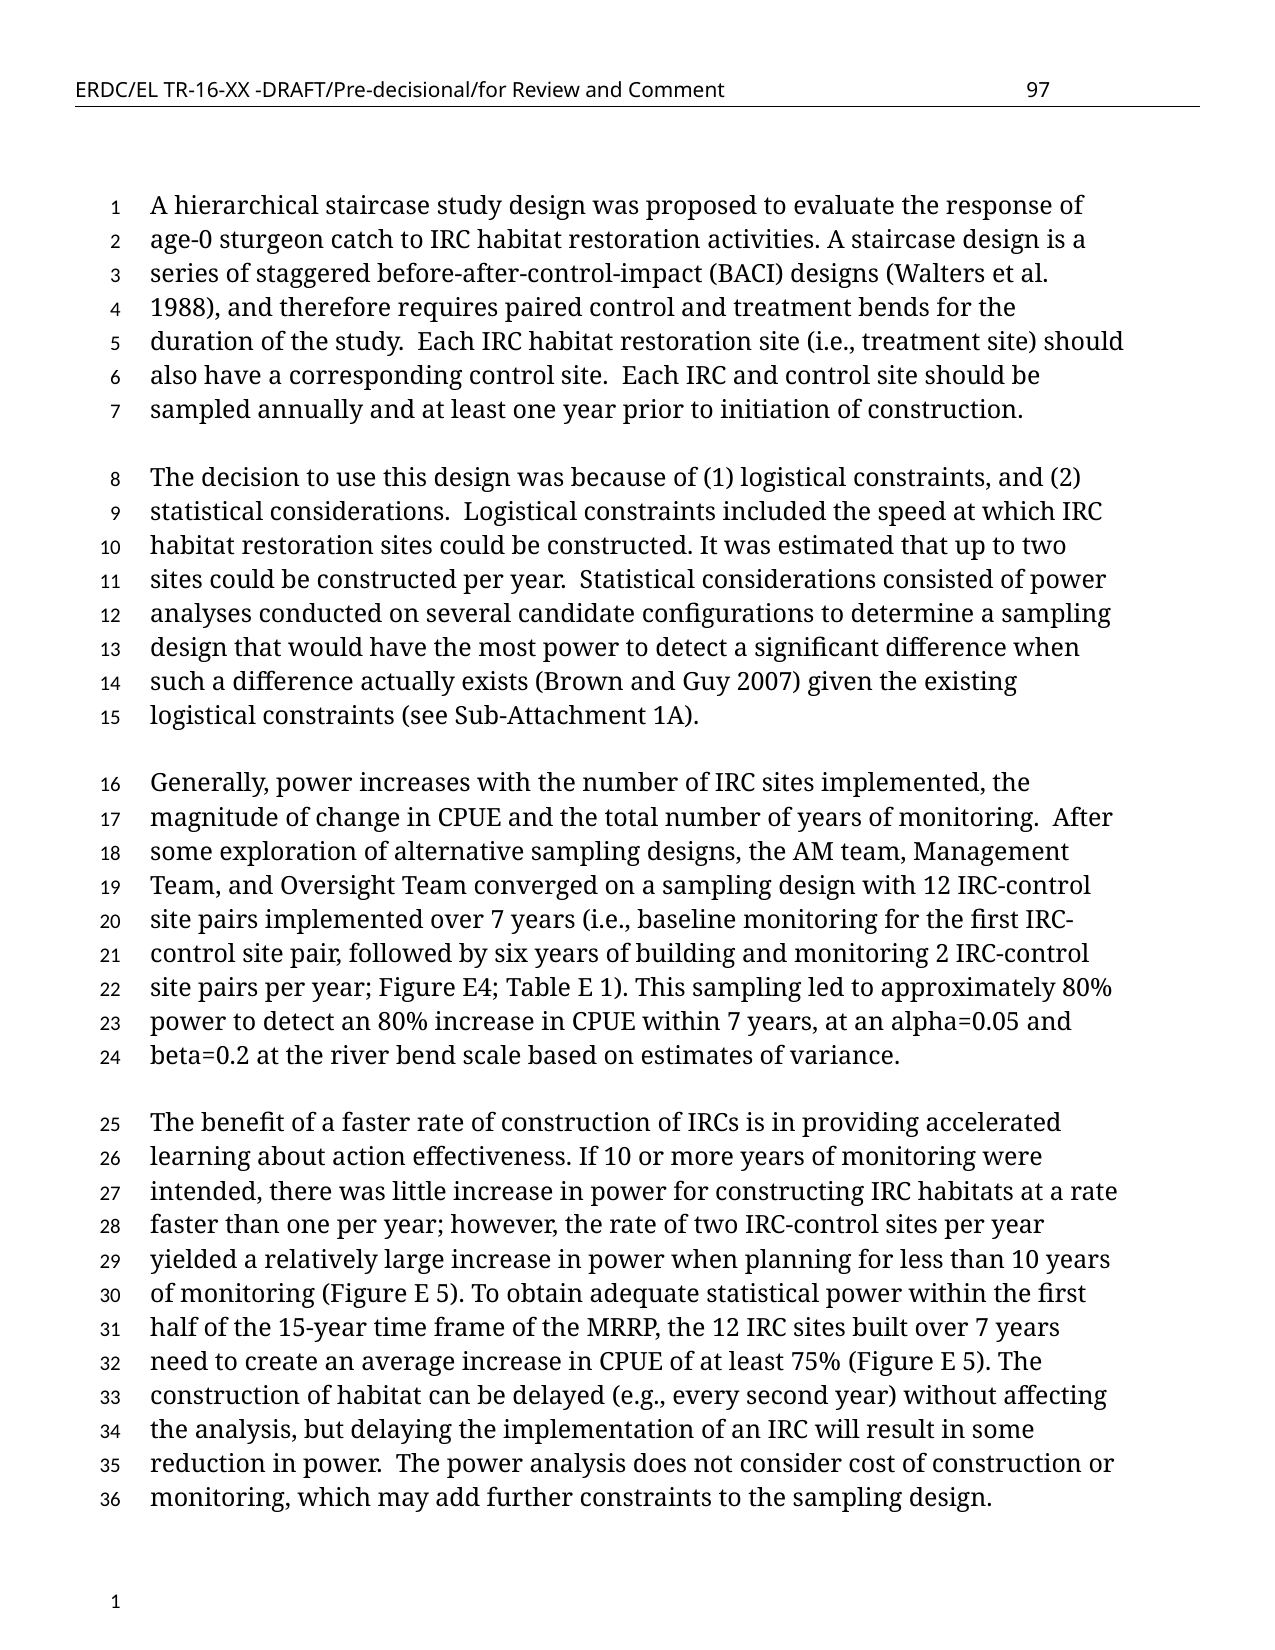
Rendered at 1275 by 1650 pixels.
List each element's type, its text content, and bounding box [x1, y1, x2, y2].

text The decision to use this design was because of (1) logistical constraints, and (2) statistical considerations. Logistical constraints included the speed at which IRC habitat restoration sites could be constructed. It was estimated that up to two sites could be constructed per year. Statistical considerations consisted of power analyses conducted on several candidate configurations to determine a sampling design that would have the most power to detect a significant difference when such a difference actually exists (Brown and Guy 2007) given the existing logistical constraints (see Sub-Attachment 1A). [150, 459, 1125, 732]
text The benefit of a faster rate of construction of IRCs is in providing accelerated learning about action effectiveness. If 10 or more years of monitoring were intended, there was little increase in power for constructing IRC habitats at a rate faster than one per year; however, the rate of two IRC-control sites per year yielded a relatively large increase in power when planning for less than 10 years of monitoring (Figure E 5). To obtain adequate statistical power within the first half of the 15-year time frame of the MRRP, the 12 IRC sites built over 7 years need to create an average increase in CPUE of at least 75% (Figure E 5). The construction of habitat can be delayed (e.g., every second year) without affecting the analysis, but delaying the implementation of an IRC will result in some reduction in power. The power analysis does not consider cost of construction or monitoring, which may add further constraints to the sampling design. [150, 1105, 1125, 1514]
text A hierarchical staircase study design was proposed to evaluate the response of age-0 sturgeon catch to IRC habitat restoration activities. A staircase design is a series of staggered before-after-control-impact (BACI) designs (Walters et al. 1988), and therefore requires paired control and treatment bends for the duration of the study. Each IRC habitat restoration site (i.e., treatment site) should also have a corresponding control site. Each IRC and control site should be sampled annually and at least one year prior to initiation of construction. [150, 187, 1125, 426]
text Generally, power increases with the number of IRC sites implemented, the magnitude of change in CPUE and the total number of years of monitoring. After some exploration of alternative sampling designs, the AM team, Management Team, and Oversight Team converged on a sampling design with 12 IRC-control site pairs implemented over 7 years (i.e., baseline monitoring for the first IRC-control site pair, followed by six years of building and monitoring 2 IRC-control site pairs per year; Figure E4; Table E 1). This sampling led to approximately 80% power to detect an 80% increase in CPUE within 7 years, at an alpha=0.05 and beta=0.2 at the river bend scale based on estimates of variance. [150, 765, 1125, 1072]
